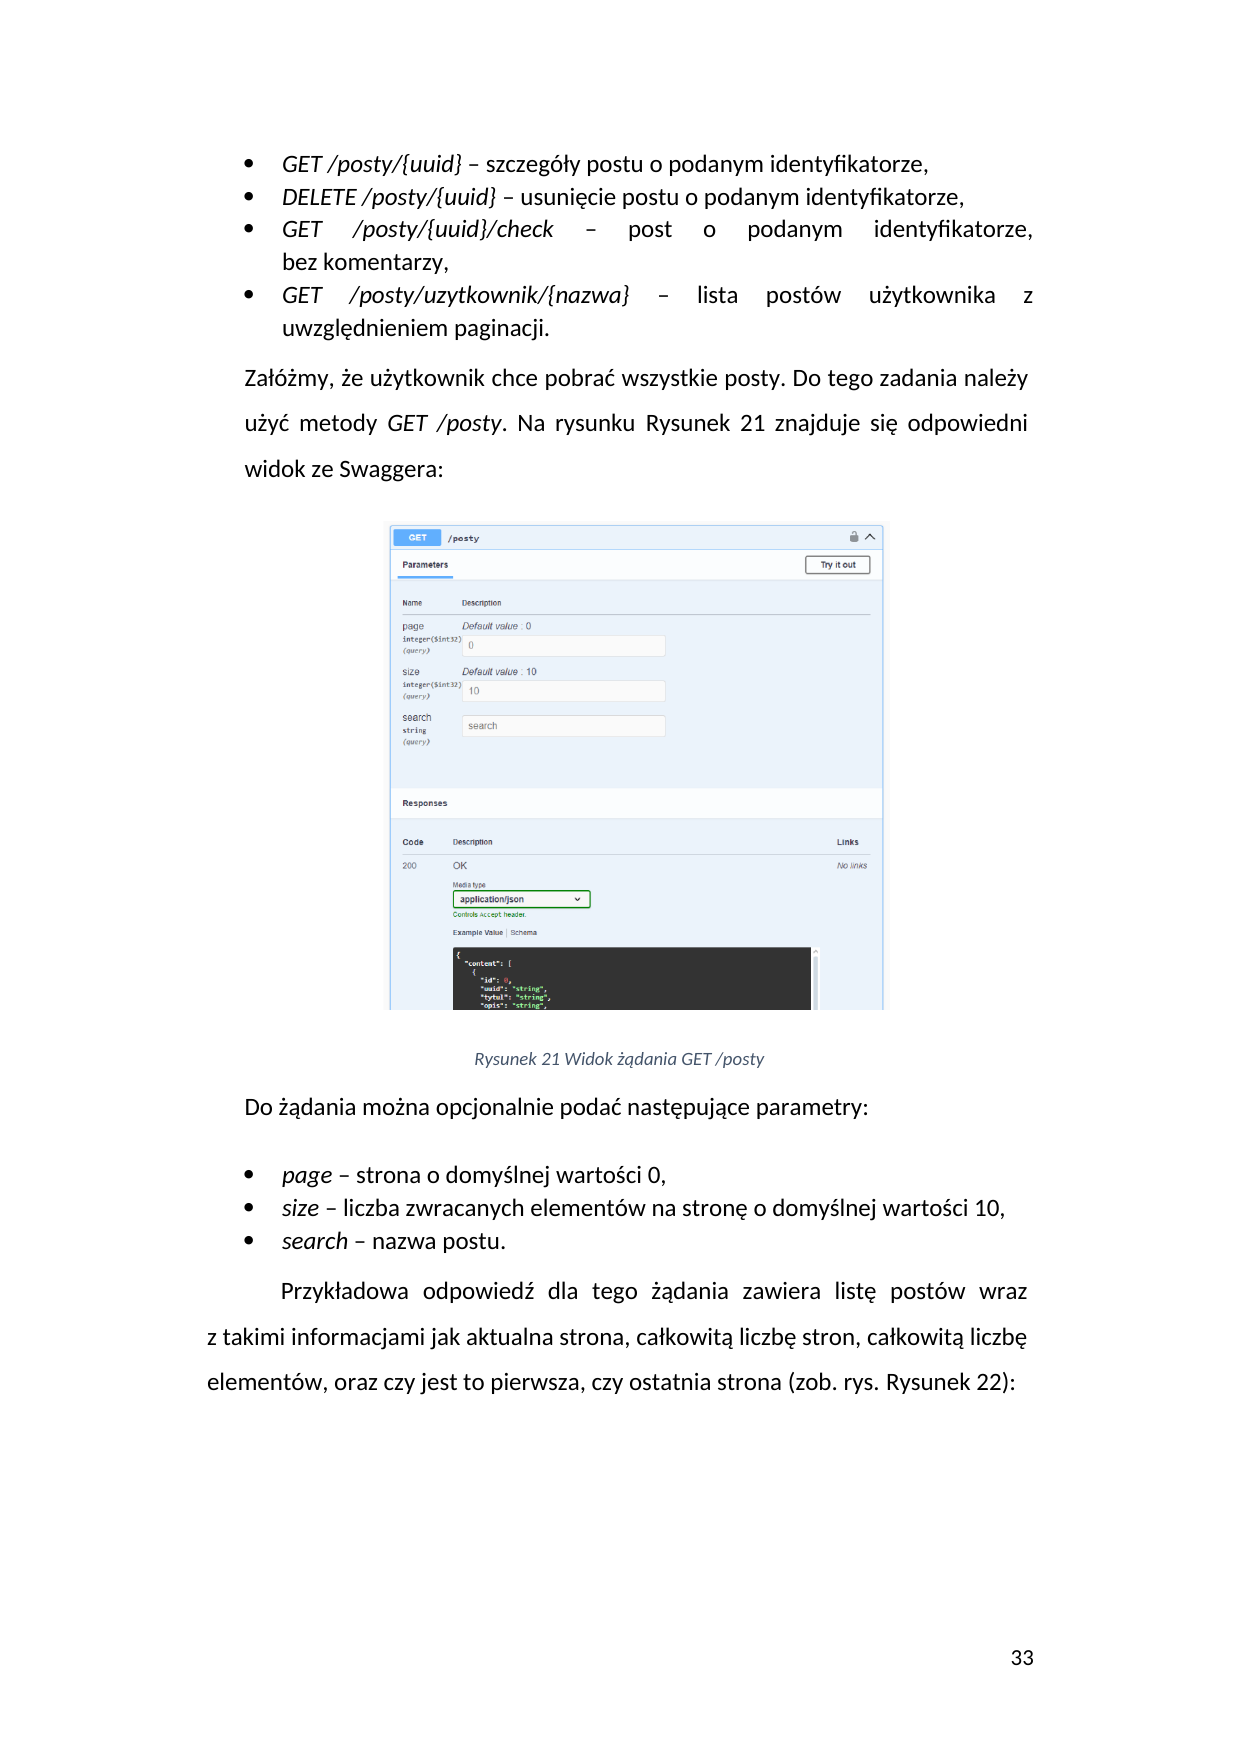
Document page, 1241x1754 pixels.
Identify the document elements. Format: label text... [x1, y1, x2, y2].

list GET /posty/{uuid}/check – post o podanym identyfikatorze, bez komentarzy, [244, 213, 1033, 277]
text Przykładowa odpowiedź dla tego żądania zawiera listę postów wraz z takimi informacjami jak aktualna strona, całkowitą liczbę stron, całkowitą liczbę elementów, oraz czy jest to pierwsza, czy ostatnia strona (zob. rys. 22): [207, 1275, 1029, 1397]
list search – nazwa postu. [244, 1225, 1033, 1256]
text Do żądania można opcjonalnie podać następujące parametry: [244, 1091, 1029, 1122]
list size – liczba zwracanych elementów na stronę o domyślnej wartości 10, [244, 1192, 1033, 1223]
list GET /posty/{uuid} – szczegóły postu o podanym identyfikatorze, [244, 148, 1033, 178]
list page – strona o domyślnej wartości 0, [244, 1159, 1033, 1190]
text Załóżmy, że użytkownik chce pobrać wszystkie posty. Do tego zadania należy użyć metody GET /posty. Na rysunku 21 znajduje się odpowiedni widok ze Swaggera: [244, 362, 1029, 484]
list DELETE /posty/{uuid} – usunięcie postu o podanym identyfikatorze, [244, 181, 1033, 211]
list GET /posty/uzytkownik/{nazwa} – lista postów użytkownika z uwzględnieniem paginacji. [244, 279, 1033, 343]
picture [383, 521, 890, 1010]
